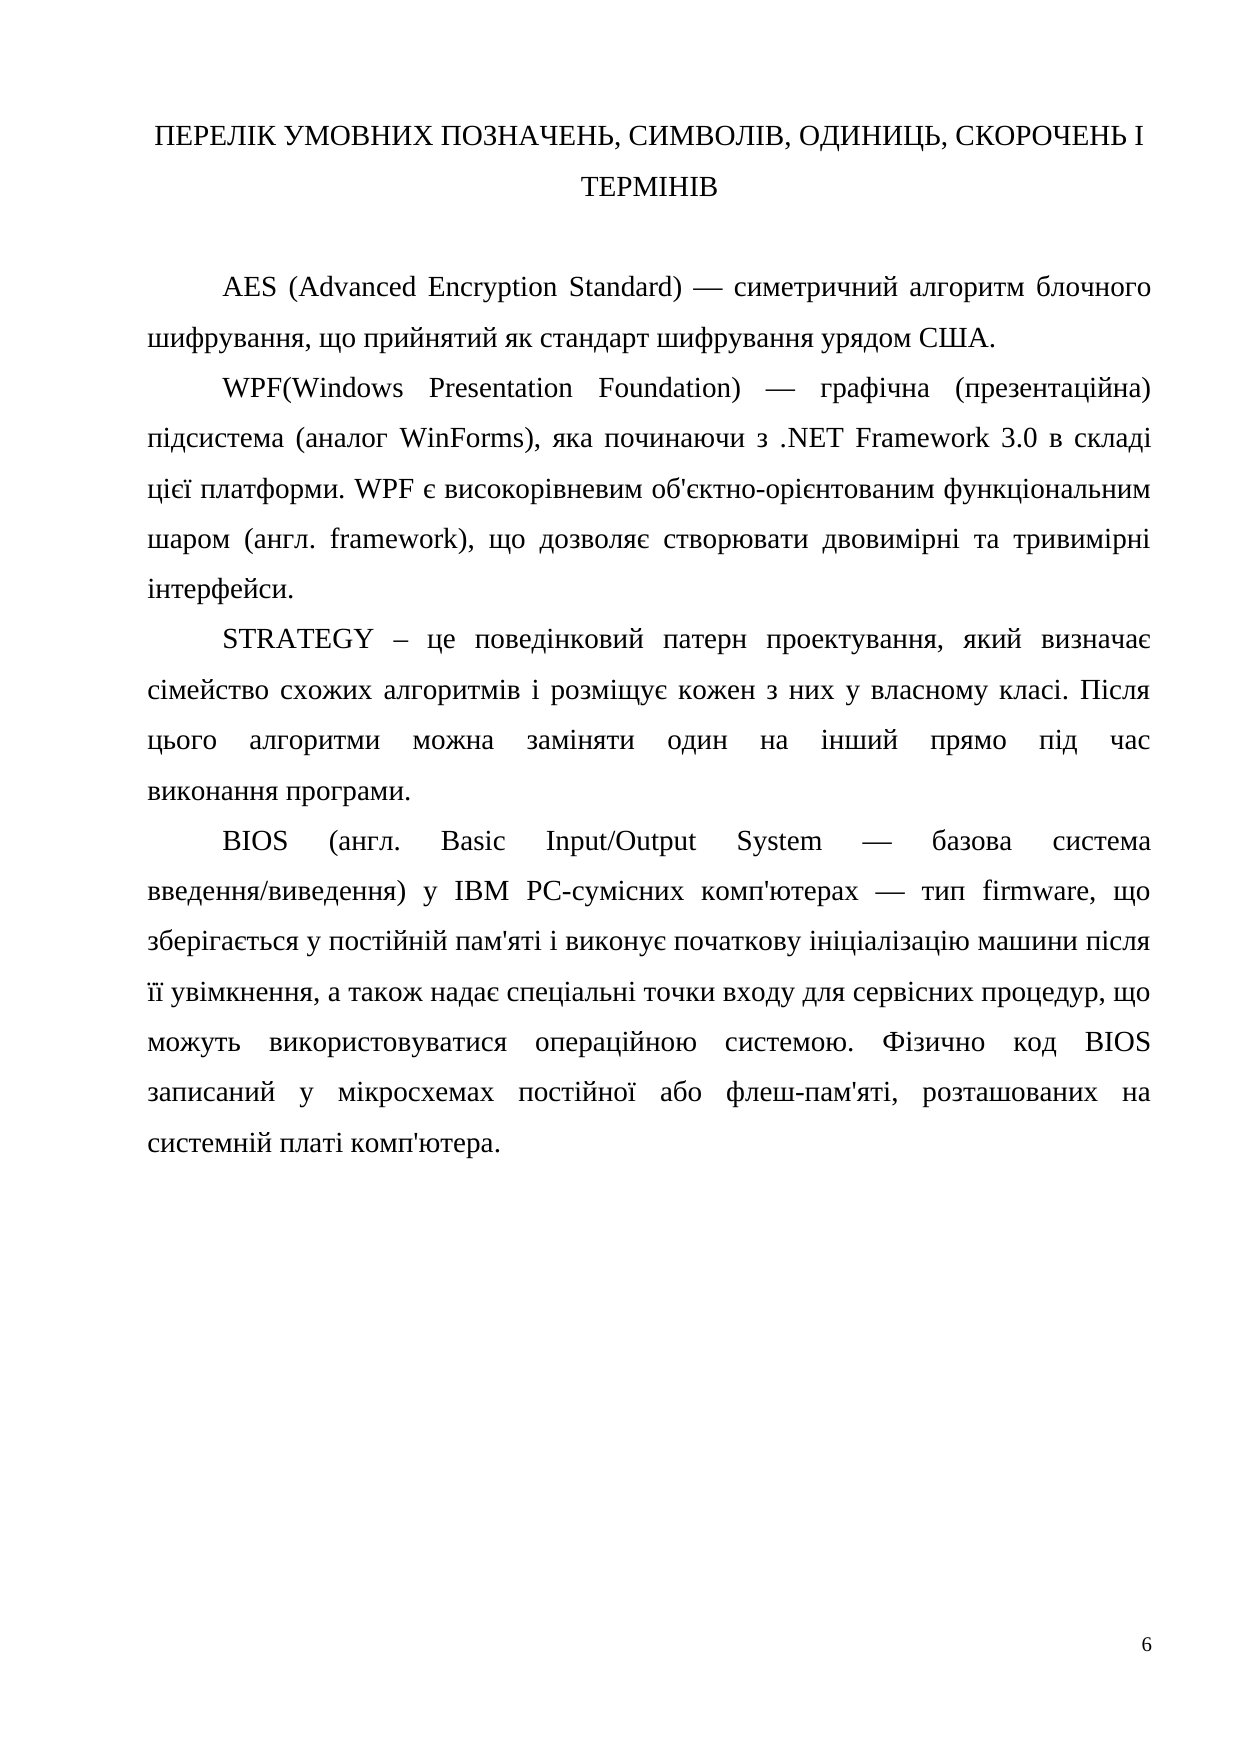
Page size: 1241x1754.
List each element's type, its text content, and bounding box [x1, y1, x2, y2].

text ПЕРЕЛІК УМОВНИХ ПОЗНАЧЕНь, СИМВОЛІВ, ОДИНИЦЬ, СКОРОЧЕНЬ І ТЕРМІНІВ [147, 118, 1152, 202]
text BIOS (англ. Basic Input/Output System — базова система введення/виведення) у IBM PC-сумісних комп'ютерах — тип firmware, що зберігається у постійній пам'яті і виконує початкову ініціалізацію машини після її увімкнення, а також надає спеціальні точки входу для сервісних процедур, що можуть використовуватися операційною системою. Фізично код BIOS записаний у мікросхемах постійної або флеш-пам'яті, розташованих на системній платі комп'ютера. [147, 823, 1152, 1158]
text AES (Advanced Encryption Standard) — симетричний алгоритм блочного шифрування, що прийнятий як стандарт шифрування урядом США. [147, 269, 1152, 353]
text WPF(Windows Presentation Foundation) — графічна (презентаційна) підсистема (аналог WinForms), яка починаючи з .NET Framework 3.0 в складі цієї платформи. WPF є високорівневим об'єктно-орієнтованим функціональним шаром (англ. framework), що дозволяє створювати двовимірні та тривимірні інтерфейси. [147, 370, 1152, 605]
text STRATEGY – це поведінковий патерн проектування, який визначає сімейство схожих алгоритмів і розміщує кожен з них у власному класі. Після цього алгоритми можна заміняти один на інший прямо під час виконання програми. [147, 622, 1152, 806]
